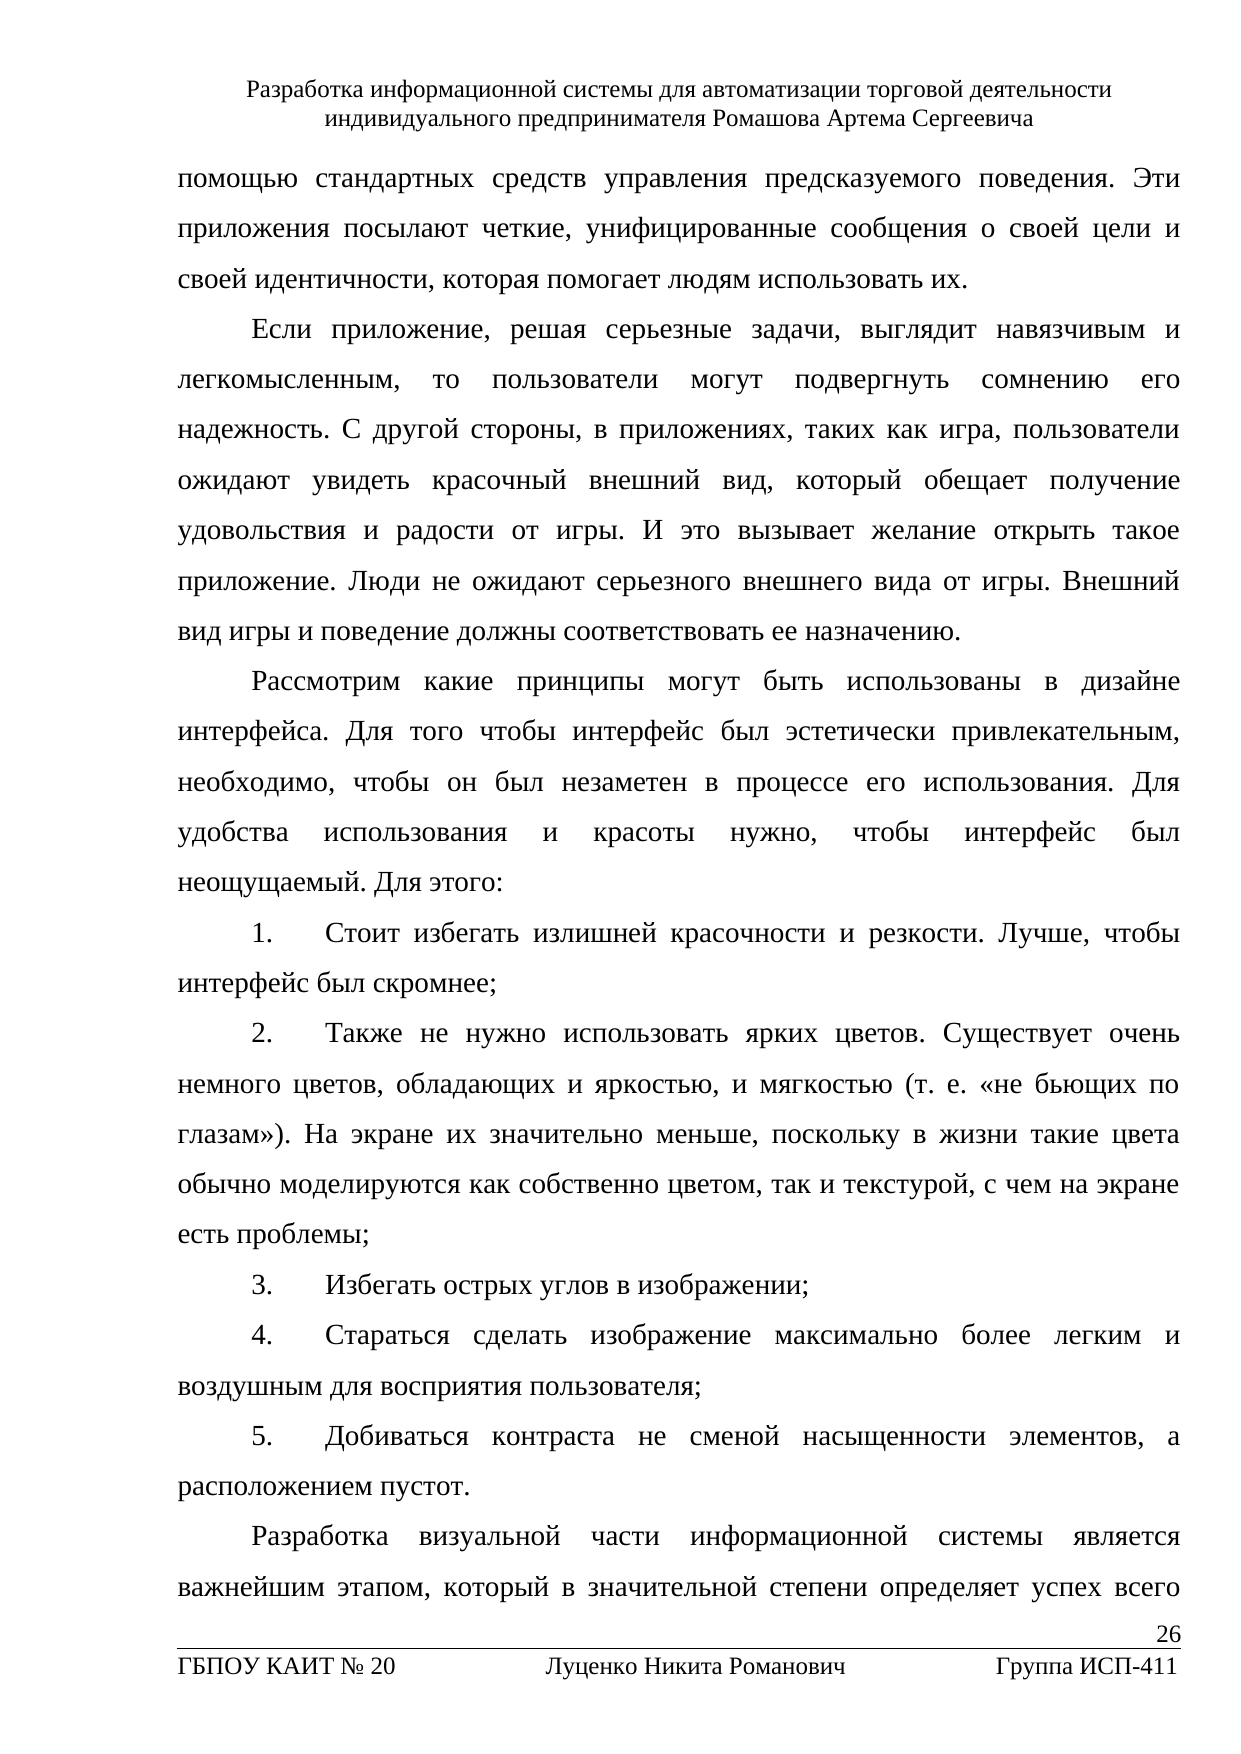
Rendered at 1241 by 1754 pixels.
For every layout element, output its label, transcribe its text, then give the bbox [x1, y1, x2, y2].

list Стоит избегать излишней красочности и резкости. Лучше, чтобы интерфейс был скромнее; [177, 915, 1181, 999]
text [177, 1518, 1181, 1602]
text Если приложение, решая серьезные задачи, выглядит навязчивым и легкомысленным, то пользователи могут подвергнуть сомнению его надежность. С другой стороны, в приложениях, таких как игра, пользователи ожидают увидеть красочный внешний вид, который обещает получение удовольствия и радости от игры. И это вызывает желание открыть такое приложение. Люди не ожидают серьезного внешнего вида от игры. Внешний вид игры и поведение должны соответствовать ее назначению. [177, 311, 1181, 646]
list Стараться сделать изображение максимально более легким и воздушным для восприятия пользователя; [177, 1317, 1181, 1401]
text Рассмотрим какие принципы могут быть использованы в дизайне интерфейса. Для того чтобы интерфейс был эстетически привлекательным, необходимо, чтобы он был незаметен в процессе его использования. Для удобства использования и красоты нужно, чтобы интерфейс был неощущаемый. Для этого: [177, 663, 1181, 898]
list Также не нужно использовать ярких цветов. Существует очень немного цветов, обладающих и яркостью, и мягкостью (т. е. «не бьющих по глазам»). На экране их значительно меньше, поскольку в жизни такие цвета обычно моделируются как собственно цветом, так и текстурой, с чем на экране есть проблемы; [177, 1015, 1181, 1250]
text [177, 160, 1181, 294]
list Добиваться контраста не сменой насыщенности элементов, а расположением пустот. [177, 1418, 1181, 1502]
list Избегать острых углов в изображении; [177, 1267, 1181, 1301]
